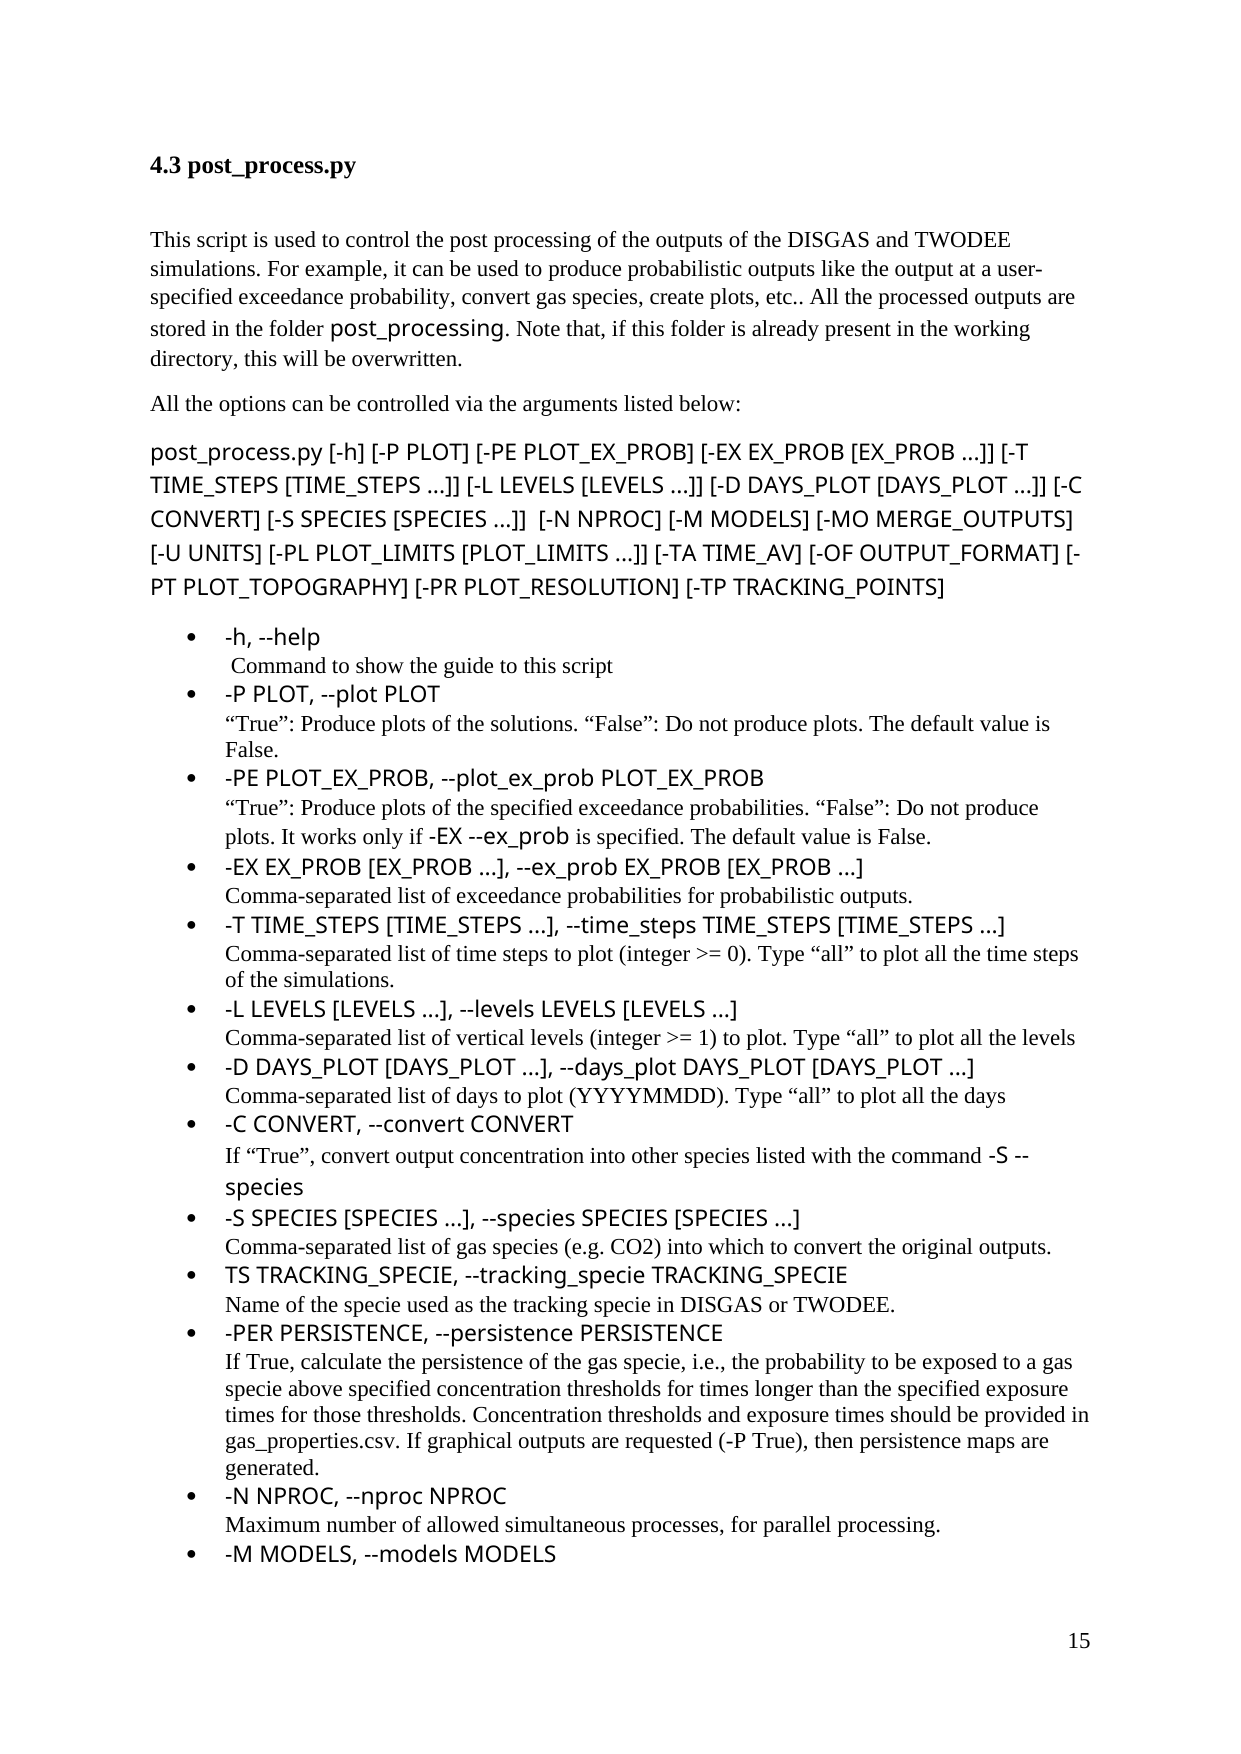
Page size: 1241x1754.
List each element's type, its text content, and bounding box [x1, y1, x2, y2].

list -L LEVELS [LEVELS ...], --levels LEVELS [LEVELS ...] [187, 993, 1090, 1024]
list “True”: Produce plots of the specified exceedance probabilities. “False”: Do not produce plots. It works only if -EX --ex_prob is specified. The default value is False. [225, 794, 1090, 851]
text All the options can be controlled via the arguments listed below: [150, 390, 1090, 417]
list -D DAYS_PLOT [DAYS_PLOT ...], --days_plot DAYS_PLOT [DAYS_PLOT ...] [187, 1050, 1090, 1082]
list Comma-separated list of exceedance probabilities for probabilistic outputs. [225, 882, 1090, 909]
list -PE PLOT_EX_PROB, --plot_ex_prob PLOT_EX_PROB [187, 762, 1090, 794]
list -N NPROC, --nproc NPROC [187, 1480, 1090, 1511]
list Command to show the guide to this script [225, 652, 1090, 678]
list Comma-separated list of gas species (e.g. CO2) into which to convert the original outputs. [225, 1233, 1090, 1259]
list -PER PERSISTENCE, --persistence PERSISTENCE [187, 1317, 1090, 1348]
list -S SPECIES [SPECIES ...], --species SPECIES [SPECIES ...] [187, 1202, 1090, 1233]
list -T TIME_STEPS [TIME_STEPS ...], --time_steps TIME_STEPS [TIME_STEPS ...] [187, 909, 1090, 940]
list -C CONVERT, --convert CONVERT [187, 1108, 1090, 1139]
text This script is used to control the post processing of the outputs of the DISGAS and TWODEE simulations. For example, it can be used to produce probabilistic outputs like the output at a user-specified exceedance probability, convert gas species, create plots, etc.. All the processed outputs are stored in the folder post_processing. Note that, if this folder is already present in the working directory, this will be overwritten. [150, 226, 1090, 372]
list Comma-separated list of days to plot (YYYYMMDD). Type “all” to plot all the days [225, 1082, 1090, 1108]
list -h, --help [187, 621, 1090, 652]
list Comma-separated list of vertical levels (integer >= 1) to plot. Type “all” to plot all the levels [225, 1024, 1090, 1050]
list TS TRACKING_SPECIE, --tracking_specie TRACKING_SPECIE [187, 1259, 1090, 1291]
list Comma-separated list of time steps to plot (integer >= 0). Type “all” to plot all the time steps of the simulations. [225, 940, 1090, 993]
list -P PLOT, --plot PLOT [187, 678, 1090, 710]
list “True”: Produce plots of the solutions. “False”: Do not produce plots. The default value is False. [225, 710, 1090, 762]
list Maximum number of allowed simultaneous processes, for parallel processing. [225, 1511, 1090, 1538]
text post_process.py [-h] [-P PLOT] [-PE PLOT_EX_PROB] [-EX EX_PROB [EX_PROB ...]] [-T TIME_STEPS [TIME_STEPS ...]] [-L LEVELS [LEVELS ...]] [-D DAYS_PLOT [DAYS_PLOT ...]] [-C CONVERT] [-S SPECIES [SPECIES ...]] [-N NPROC] [-M MODELS] [-MO MERGE_OUTPUTS] [-U UNITS] [-PL PLOT_LIMITS [PLOT_LIMITS ...]] [-TA TIME_AV] [-OF OUTPUT_FORMAT] [-PT PLOT_TOPOGRAPHY] [-PR PLOT_RESOLUTION] [-TP TRACKING_POINTS] [150, 435, 1090, 602]
list If True, calculate the persistence of the gas specie, i.e., the probability to be exposed to a gas specie above specified concentration thresholds for times longer than the specified exposure times for those thresholds. Concentration thresholds and exposure times should be provided in gas_properties.csv. If graphical outputs are requested (-P True), then persistence maps are generated. [225, 1348, 1090, 1480]
list -EX EX_PROB [EX_PROB ...], --ex_prob EX_PROB [EX_PROB ...] [187, 851, 1090, 882]
list Name of the specie used as the tracking specie in DISGAS or TWODEE. [225, 1291, 1090, 1317]
list If “True”, convert output concentration into other species listed with the command -S --species [225, 1139, 1090, 1202]
list -M MODELS, --models MODELS [187, 1538, 1090, 1569]
subtitle 4.3 post_process.py [150, 150, 1090, 179]
